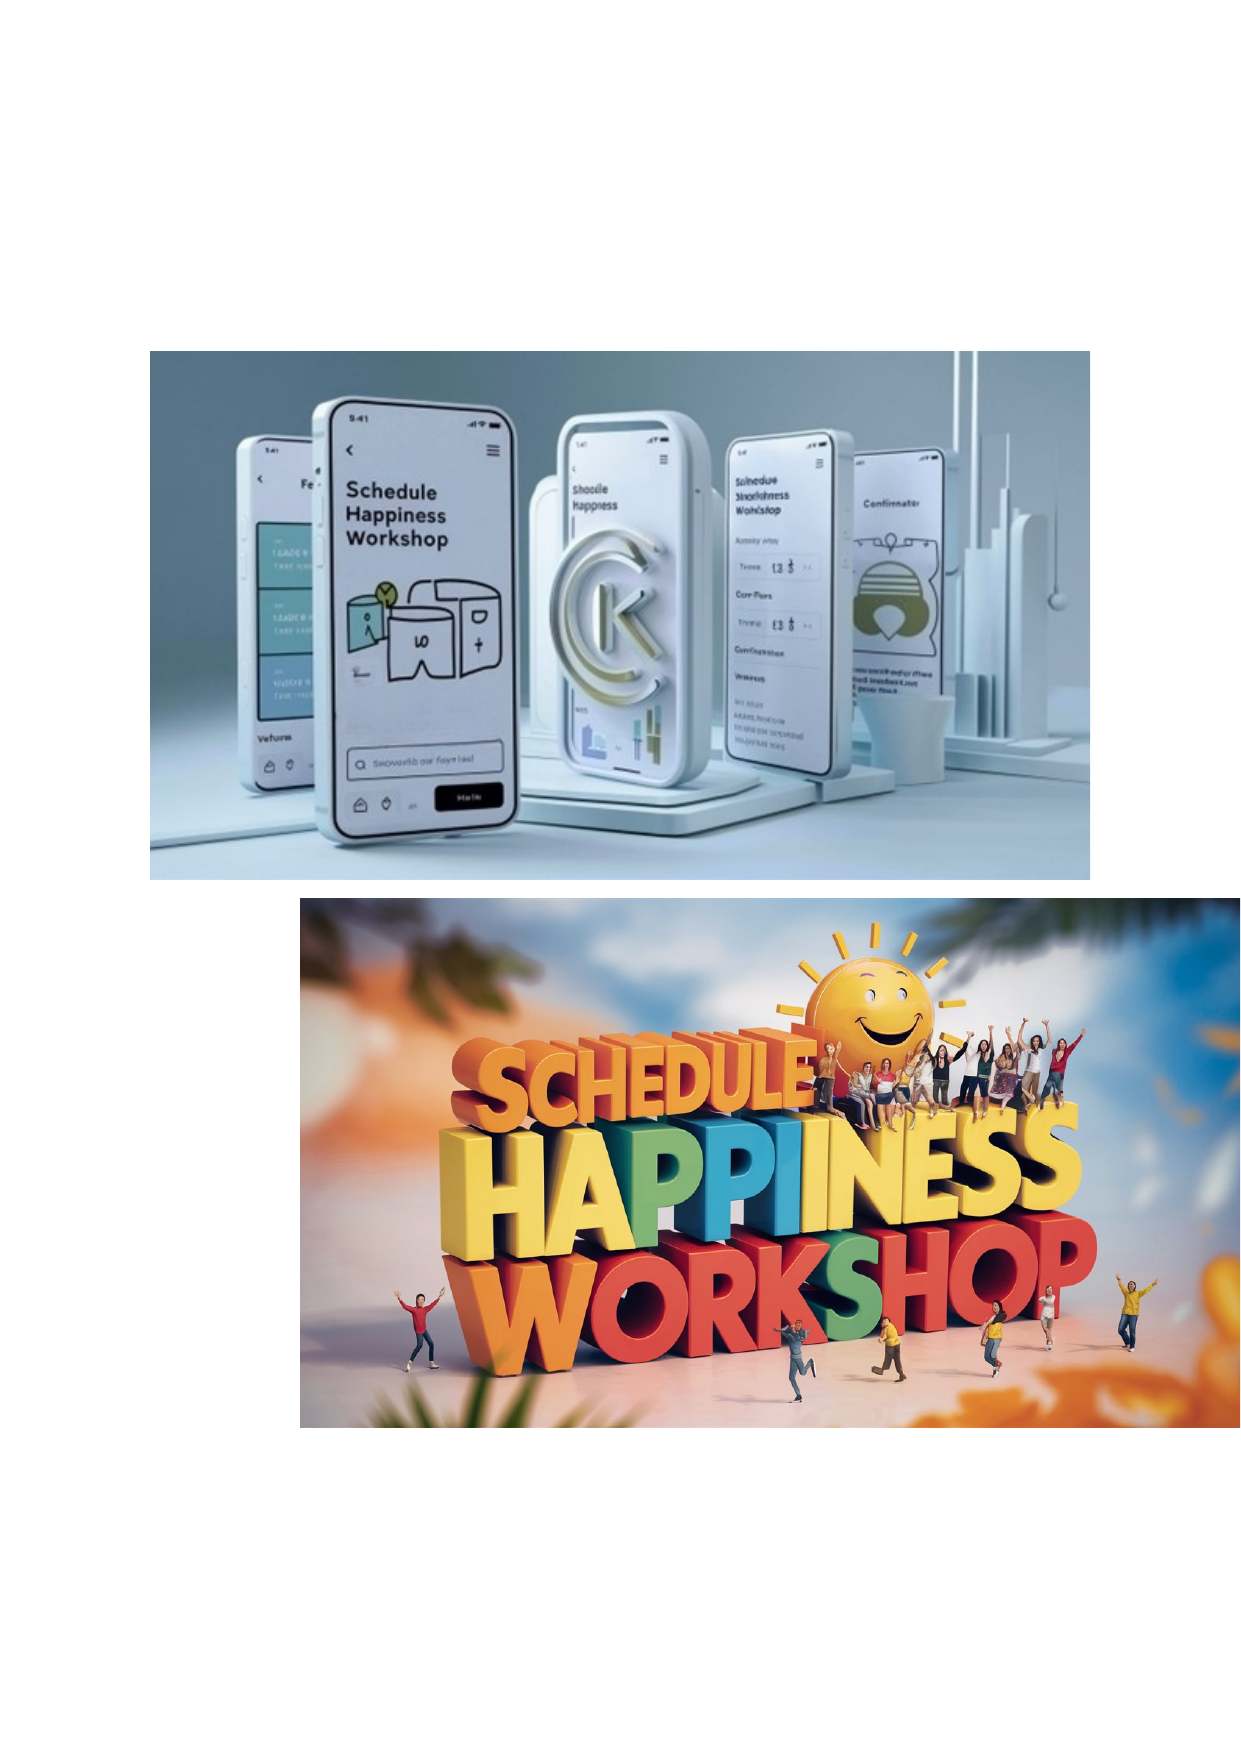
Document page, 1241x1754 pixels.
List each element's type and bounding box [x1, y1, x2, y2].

picture [300, 898, 1241, 1428]
picture [150, 351, 1091, 880]
